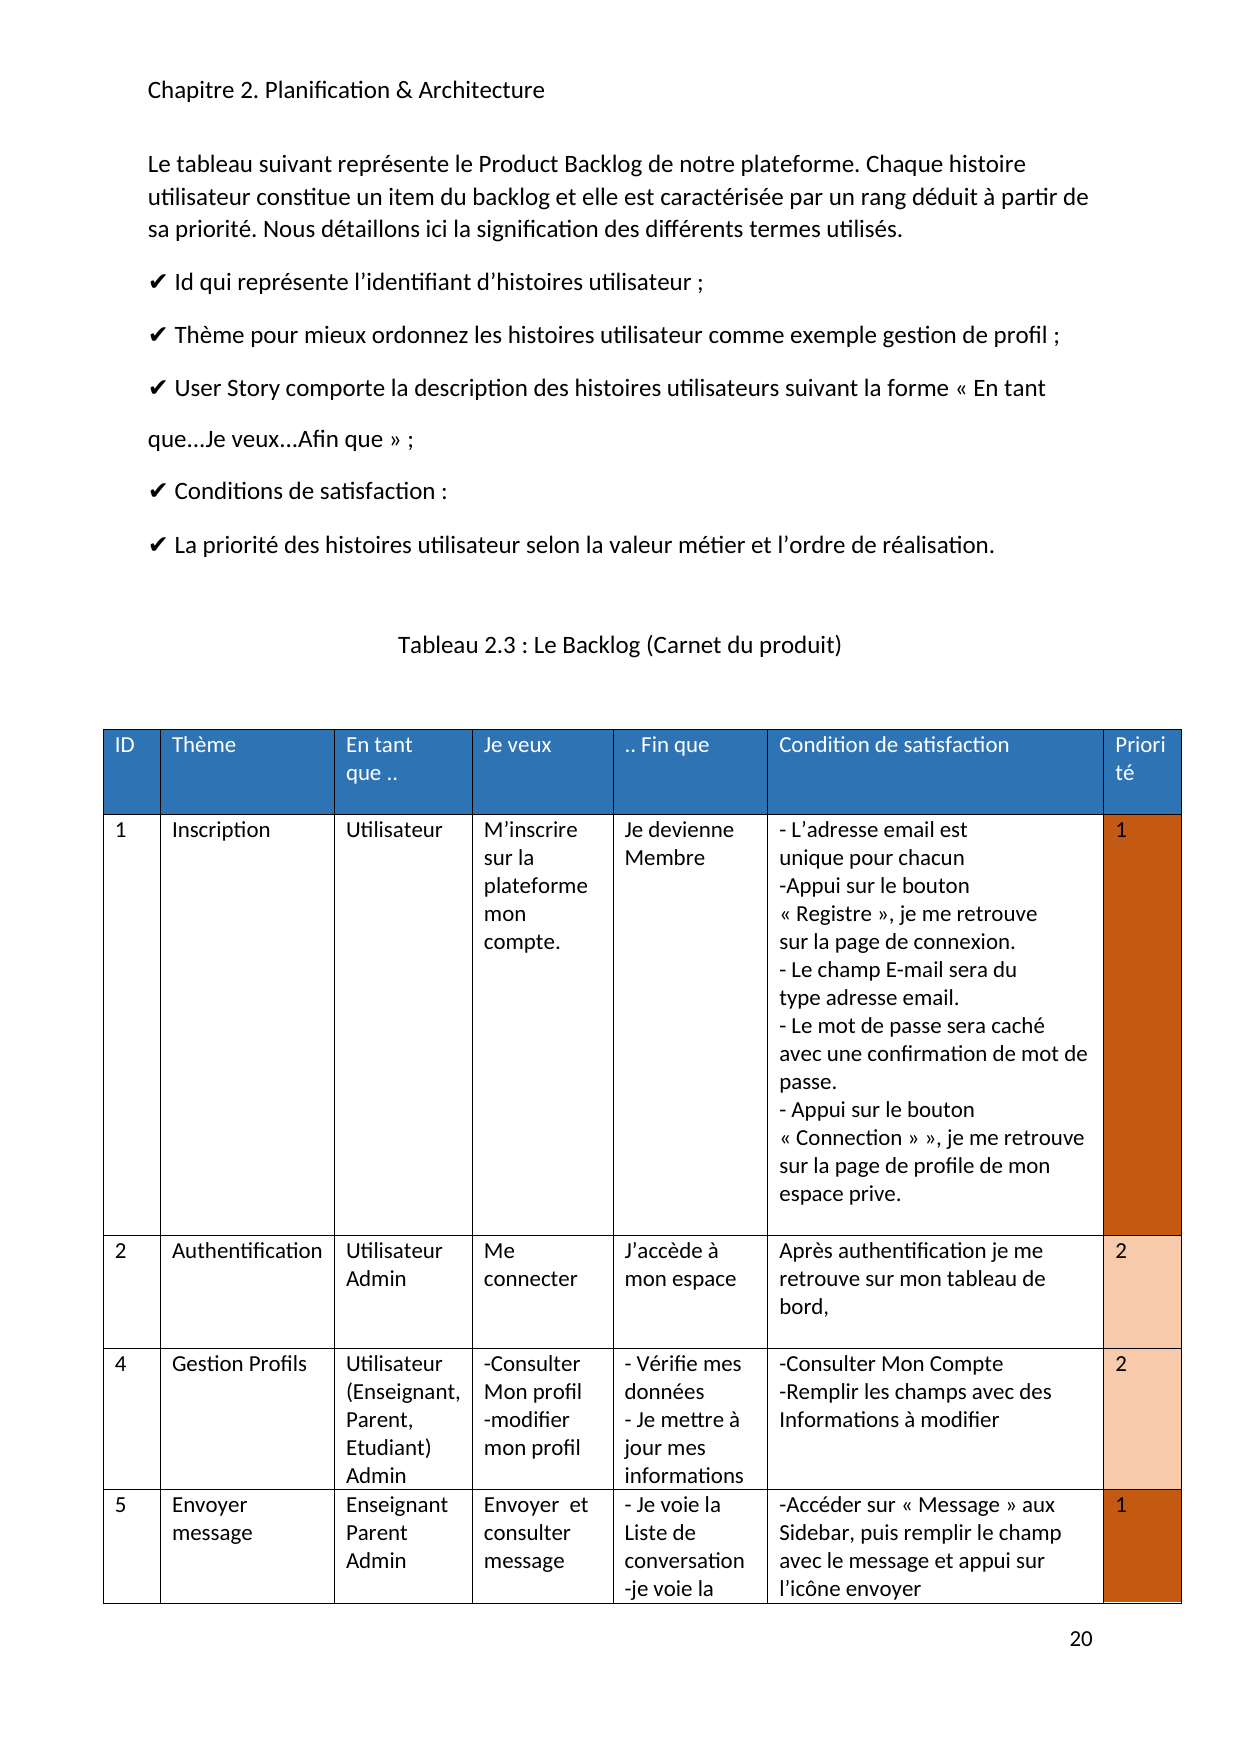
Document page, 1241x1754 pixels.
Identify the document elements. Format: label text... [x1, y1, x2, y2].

table_cell Envoyer message [161, 1490, 334, 1602]
table_cell Après authentification je me retrouve sur mon tableau de bord, [768, 1236, 1103, 1348]
table_header Je veux [473, 730, 613, 814]
table_cell Inscription [161, 815, 334, 1235]
table_header ID [104, 730, 160, 814]
table_header Thème [161, 730, 334, 814]
table_cell 5 [104, 1490, 160, 1602]
table_cell 2 [1104, 1236, 1181, 1348]
table_cell 2 [1104, 1349, 1181, 1489]
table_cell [768, 1490, 1103, 1602]
table_cell Utilisateur (Enseignant, Parent, Etudiant) Admin [335, 1349, 472, 1489]
text ✔ Thème pour mieux ordonnez les histoires utilisateur comme exemple gestion de profil ; [148, 317, 1092, 351]
table_header Condition de satisfaction [768, 730, 1103, 814]
table_cell Utilisateur Admin [335, 1236, 472, 1348]
table_header En tant que .. [335, 730, 472, 814]
table_cell M’inscrire sur la plateforme mon compte. [473, 815, 613, 1235]
table_cell -Consulter Mon Compte -Remplir les champs avec des Informations à modifier [768, 1349, 1103, 1489]
text ✔ User Story comporte la description des histoires utilisateurs suivant la forme « En tant [148, 370, 1092, 404]
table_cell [614, 1490, 767, 1602]
table_cell 2 [104, 1236, 160, 1348]
table_cell J’accède à mon espace [614, 1236, 767, 1348]
table_header Priorité [1104, 730, 1181, 814]
text ✔ La priorité des histoires utilisateur selon la valeur métier et l’ordre de réalisation. [148, 526, 1092, 561]
table_cell Me connecter [473, 1236, 613, 1348]
table_cell -Consulter Mon profil -modifier mon profil [473, 1349, 613, 1489]
table_cell 1 [104, 815, 160, 1235]
table_cell 1 [1104, 815, 1181, 1235]
table_cell 1 [1104, 1490, 1181, 1602]
table_cell Je devienne Membre [614, 815, 767, 1235]
table_cell Utilisateur [335, 815, 472, 1235]
table_cell - L’adresse email est unique pour chacun -Appui sur le bouton « Registre », je me retrouve sur la page de connexion. - Le champ E-mail sera du type adresse email. - Le mot de passe sera caché avec une confirmation de mot de passe. - Appui sur le bouton « Connection » », je me retrouve sur la page de profile de mon espace prive. [768, 815, 1103, 1235]
text Tableau 2.3 : Le Backlog (Carnet du produit) [148, 629, 1092, 660]
text que...Je veux...Afin que » ; [148, 423, 1092, 454]
text ✔ Id qui représente l’identifiant d’histoires utilisateur ; [148, 263, 1092, 297]
table_header .. Fin que [614, 730, 767, 814]
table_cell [473, 1490, 613, 1602]
table_cell Authentification [161, 1236, 334, 1348]
table_cell Gestion Profils [161, 1349, 334, 1489]
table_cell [335, 1490, 472, 1602]
text Le tableau suivant représente le Product Backlog de notre plateforme. Chaque histoire utilisateur constitue un item du backlog et elle est caractérisée par un rang déduit à partir de sa priorité. Nous détaillons ici la signification des différents termes utilisés. [148, 148, 1092, 244]
table_cell - Vérifie mes données - Je mettre à jour mes informations [614, 1349, 767, 1489]
table_cell 4 [104, 1349, 160, 1489]
text ✔ Conditions de satisfaction : [148, 473, 1092, 507]
